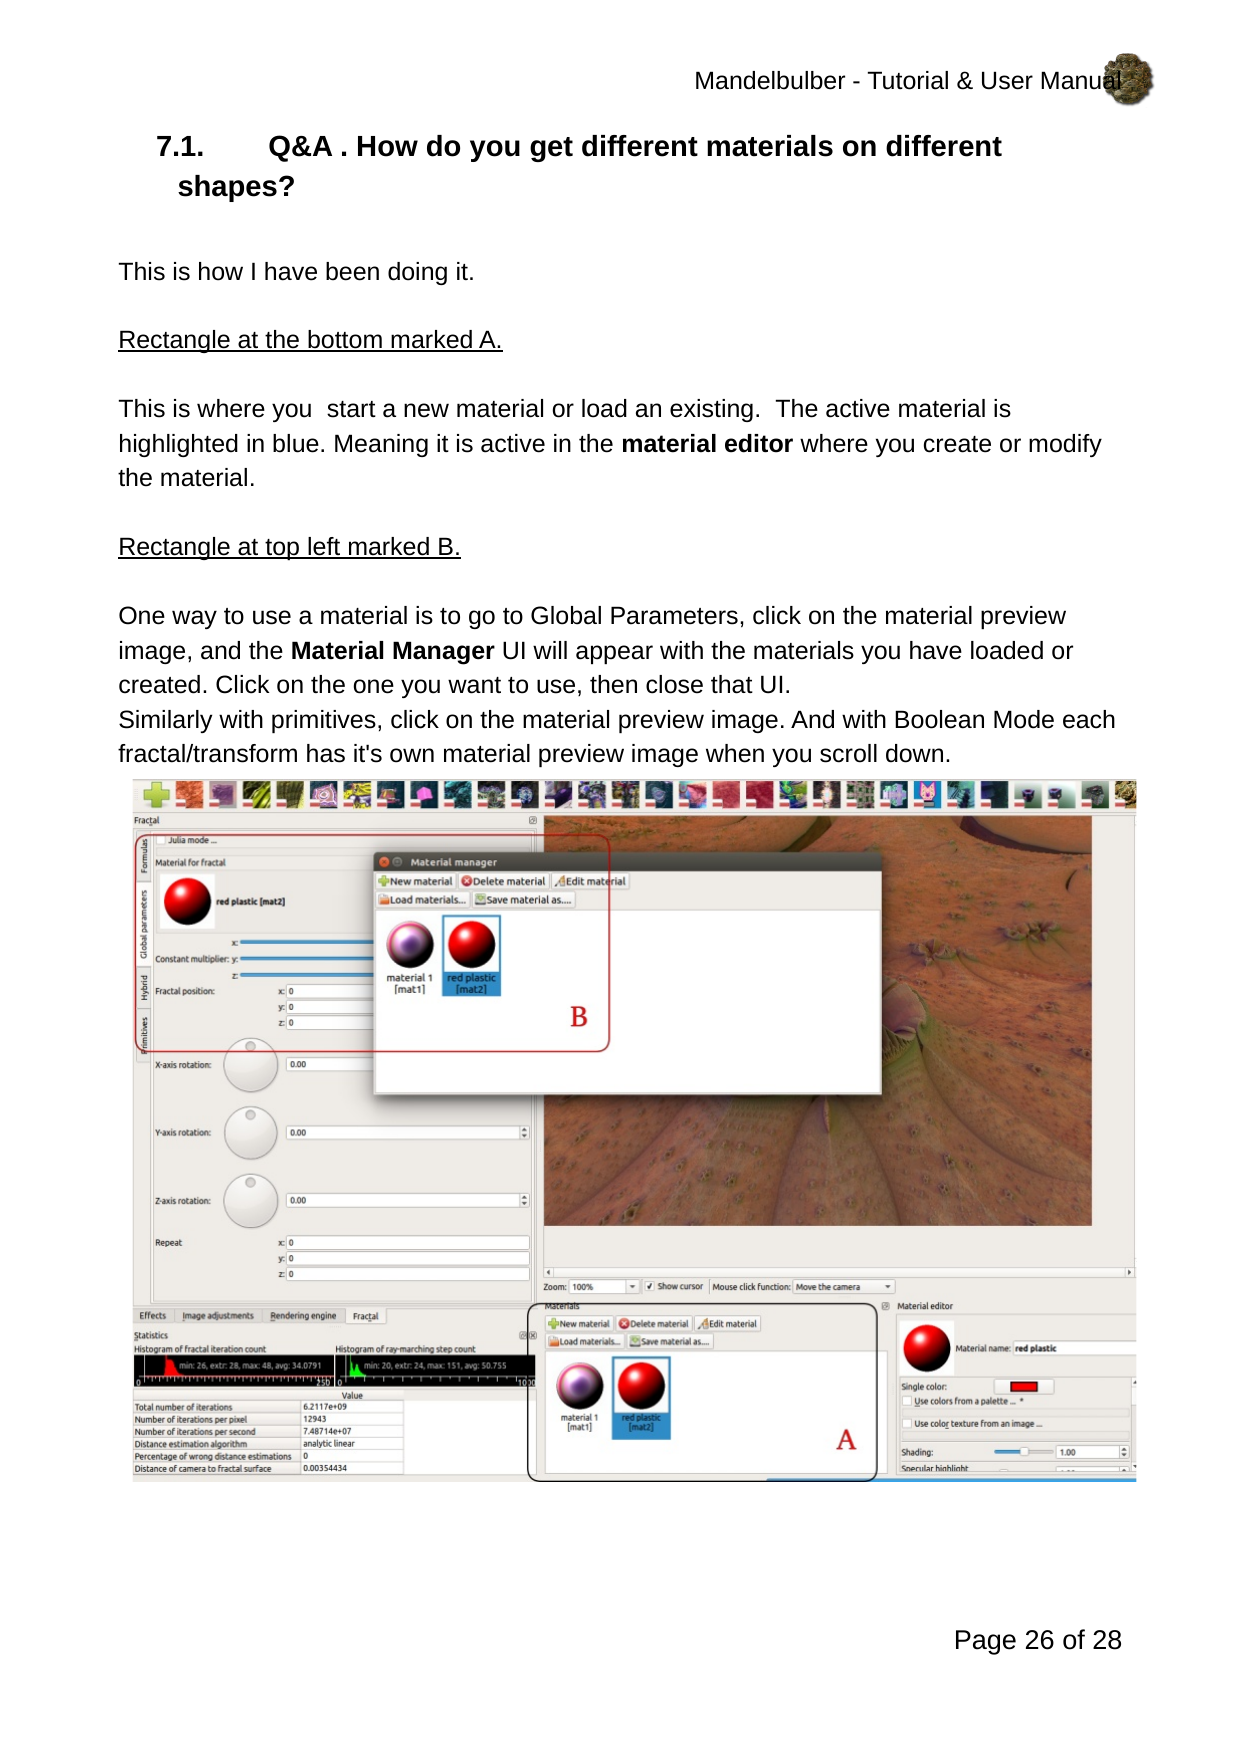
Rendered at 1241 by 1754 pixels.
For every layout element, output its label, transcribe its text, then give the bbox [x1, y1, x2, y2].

picture [132, 779, 1137, 1482]
picture [1099, 51, 1156, 108]
text This is how I have been doing it. Rectangle at the bottom marked A. This is where you start a new material or load an existing. The active material is highlighted in blue. Meaning it is active in the material editor where you create or modify the material. Rectangle at top left marked B. One way to use a material is to go to Global Parameters, click on the material preview image, and the Material Manager UI will appear with the materials you have loaded or created. Click on the one you want to use, then close that UI. Similarly with primitives, click on the material preview image. And with Boolean Mode each fractal/transform has it's own material preview image when you scroll down. [118, 222, 1122, 768]
subtitle Q&A . How do you get different materials on different shapes? [148, 129, 1122, 203]
